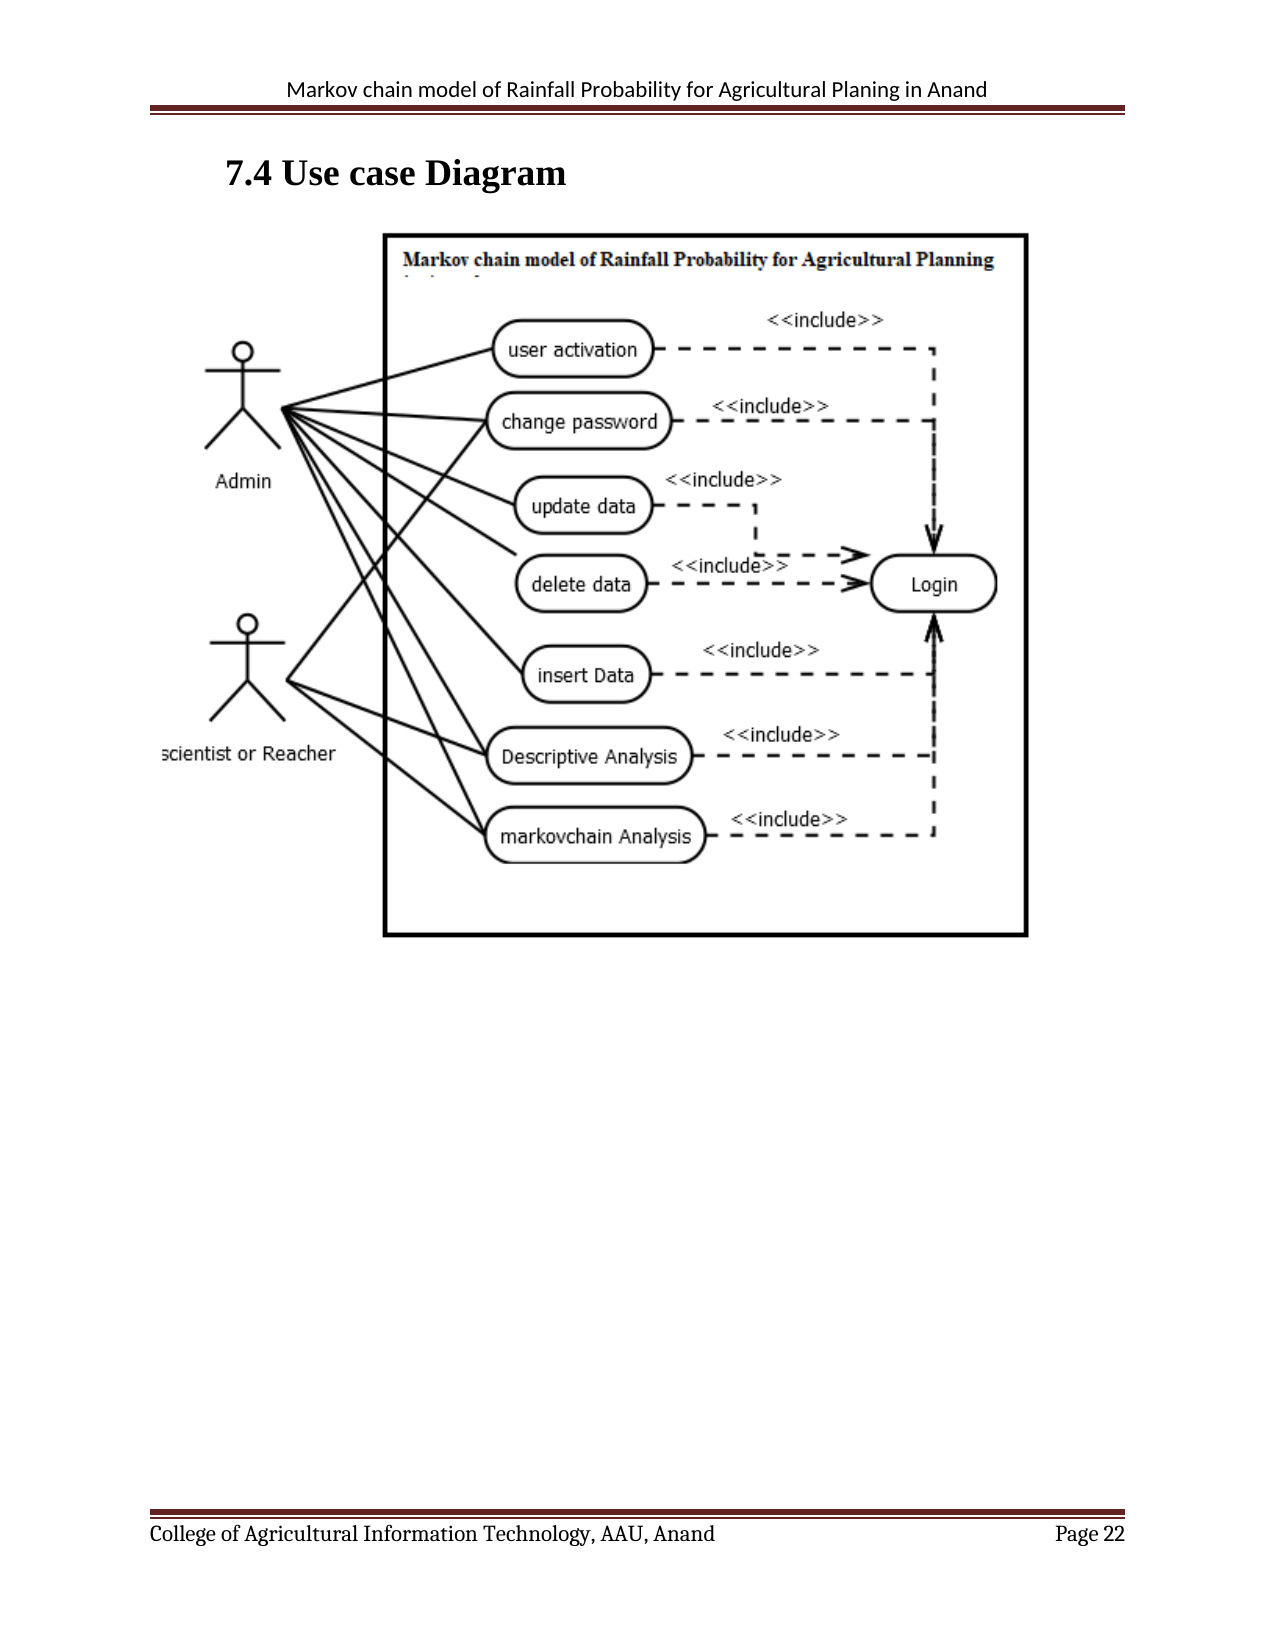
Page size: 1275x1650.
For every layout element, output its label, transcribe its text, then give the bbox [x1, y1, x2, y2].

subtitle 7.4 Use case Diagram [150, 150, 1125, 193]
picture [150, 199, 1046, 972]
